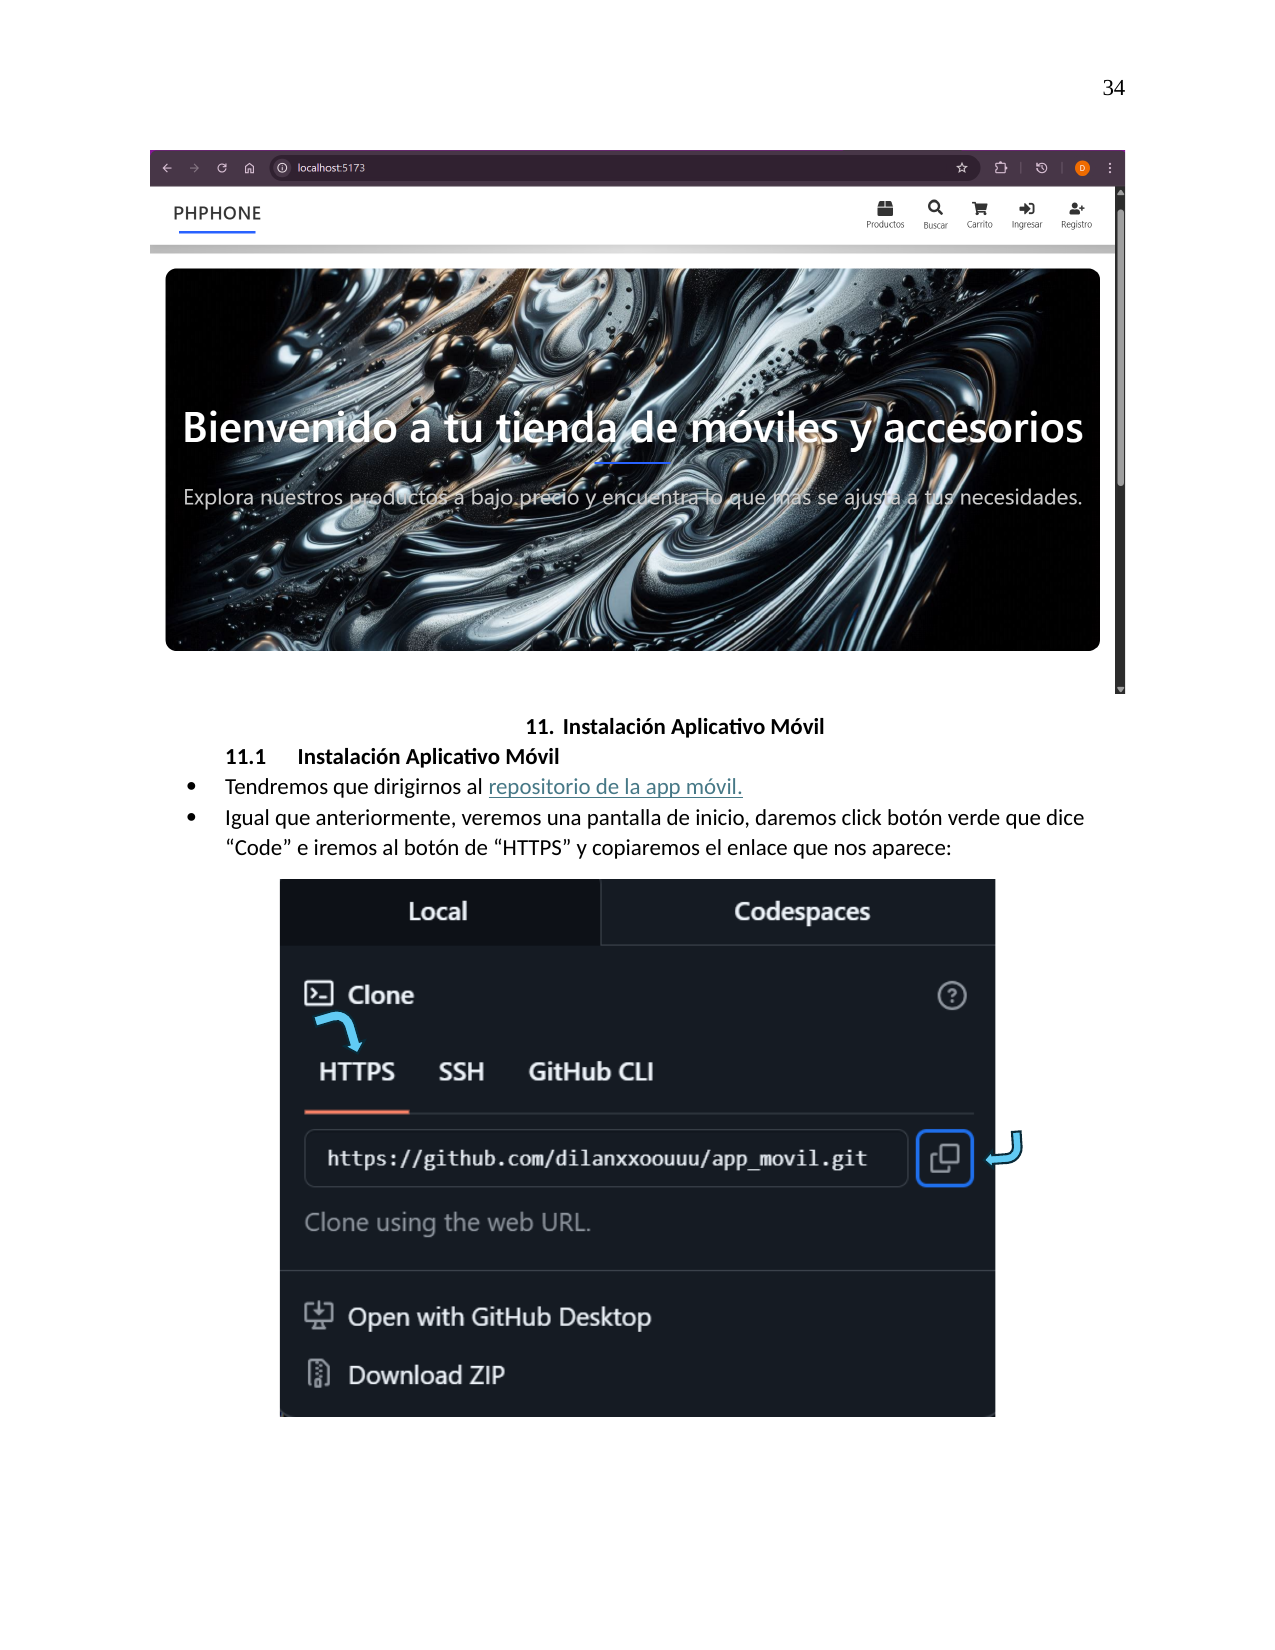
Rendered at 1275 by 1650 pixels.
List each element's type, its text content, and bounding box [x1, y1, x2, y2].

picture [279, 879, 996, 1417]
list Instalación Aplicativo Móvil [225, 742, 1125, 770]
list Tendremos que dirigirnos al repositorio de la app móvil. [187, 772, 1125, 800]
list Instalación Aplicativo Móvil [225, 712, 1125, 740]
list Igual que anteriormente, veremos una pantalla de inicio, daremos click botón verde que dice “Code” e iremos al botón de “HTTPS” y copiaremos el enlace que nos aparece: [187, 803, 1125, 861]
picture [150, 150, 1125, 694]
